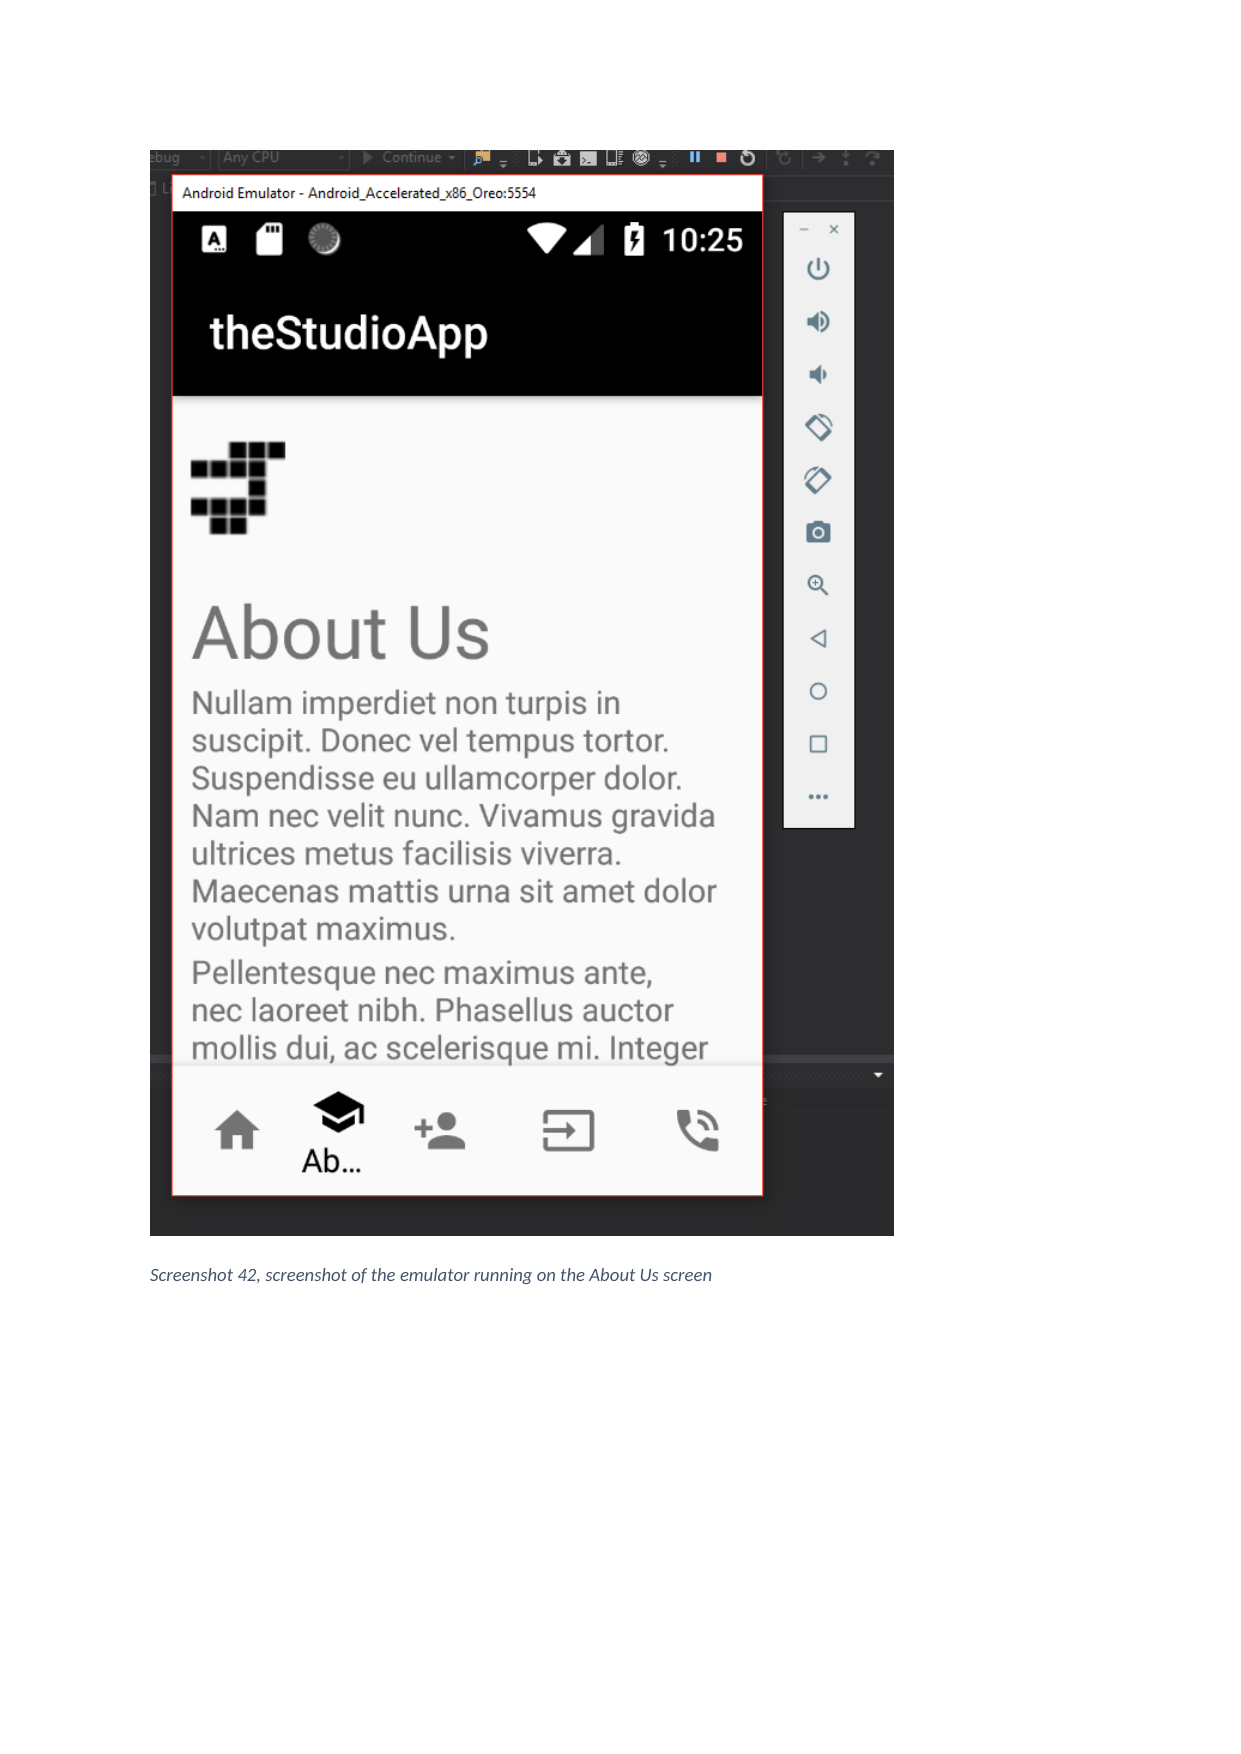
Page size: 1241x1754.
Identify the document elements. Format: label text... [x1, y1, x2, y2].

text Screenshot 42, screenshot of the emulator running on the About Us screen [150, 1264, 1090, 1287]
picture [150, 150, 894, 1236]
